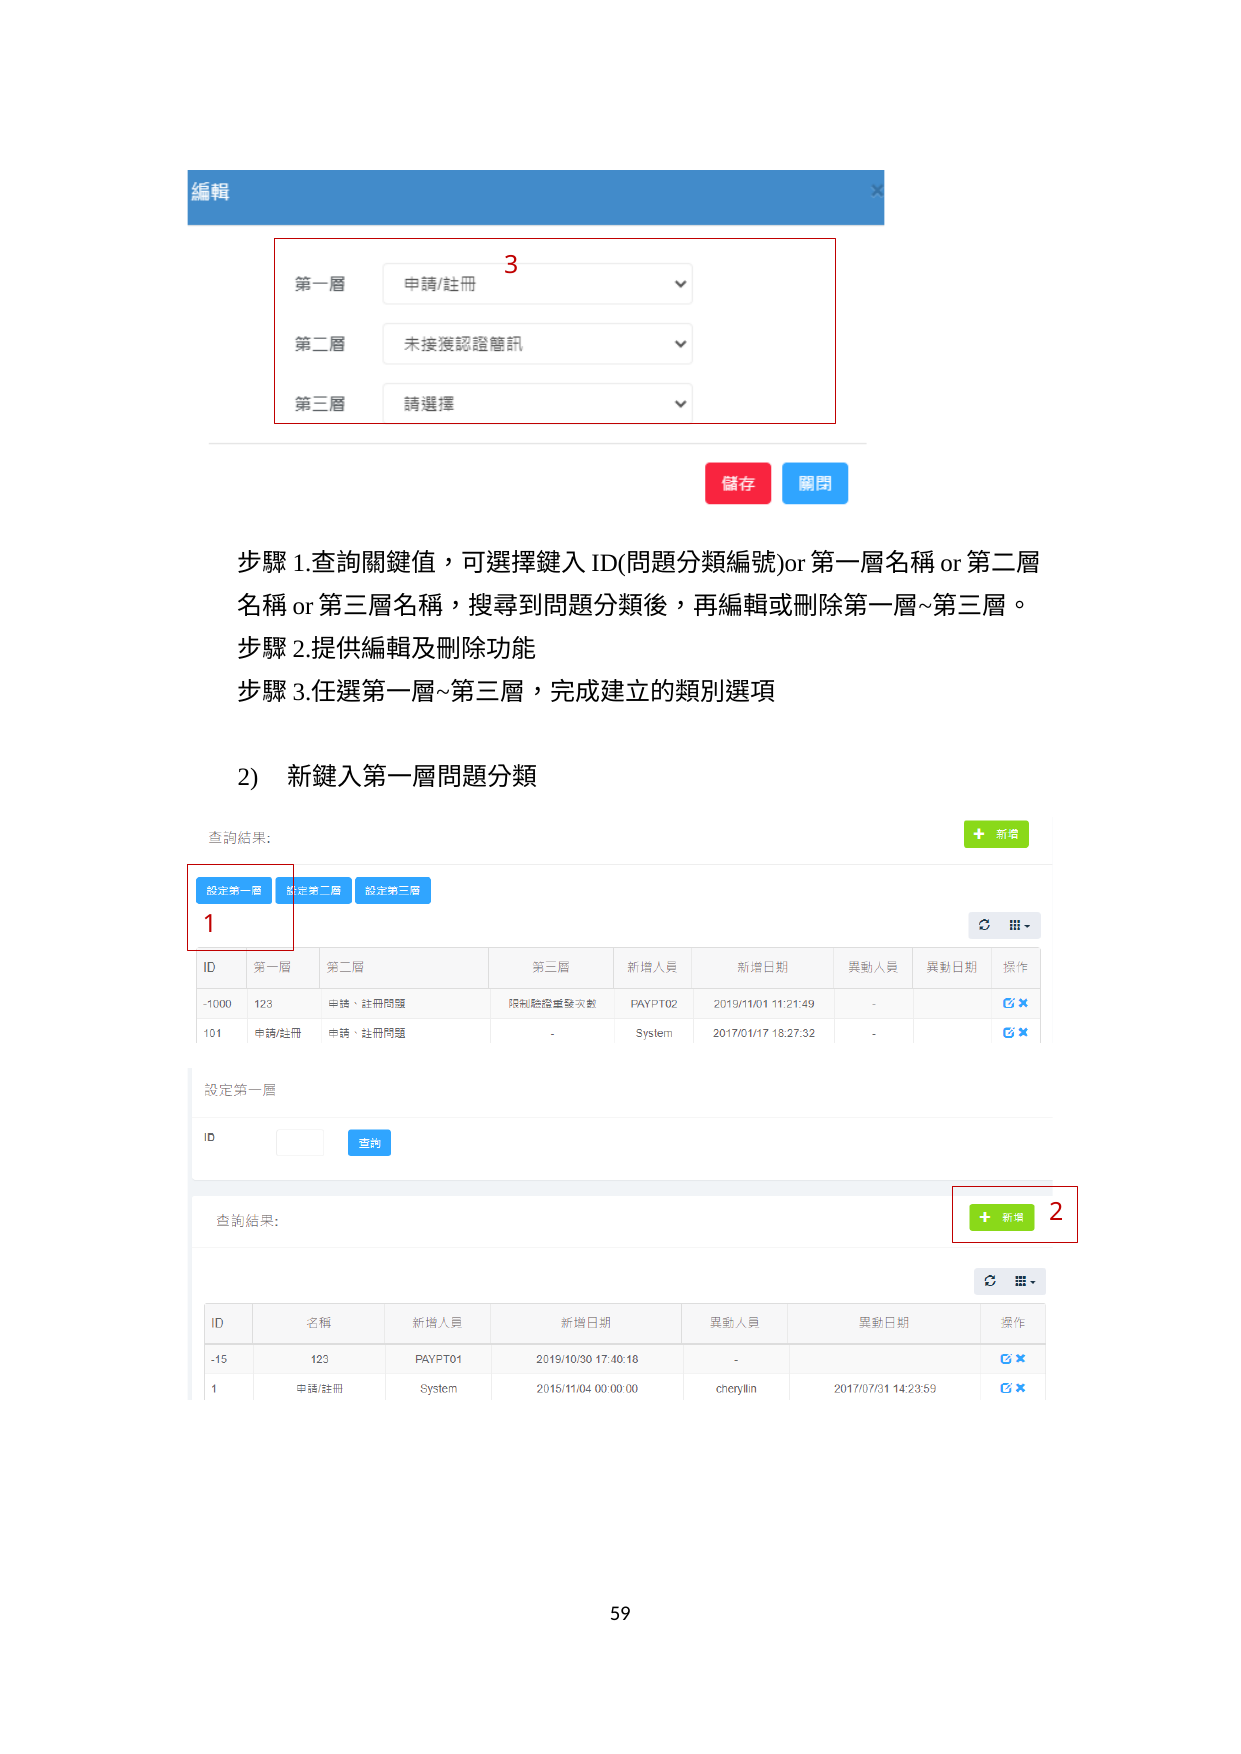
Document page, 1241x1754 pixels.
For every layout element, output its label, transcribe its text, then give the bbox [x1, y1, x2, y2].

picture [187, 170, 885, 530]
picture [953, 1187, 1053, 1242]
picture [187, 817, 1053, 1043]
text 步驟1.查詢關鍵值，可選擇鍵入ID(問題分類編號)or第一層名稱or第二層名稱or第三層名稱，搜尋到問題分類後，再編輯或刪除第一層~第三層。步驟2.提供編輯及刪除功能 [237, 542, 1053, 666]
picture [188, 865, 293, 950]
list 新鍵入第一層問題分類 [237, 756, 1053, 793]
text 步驟3.任選第一層~第三層，完成建立的類別選項 [237, 671, 1053, 708]
picture [187, 1068, 1053, 1400]
